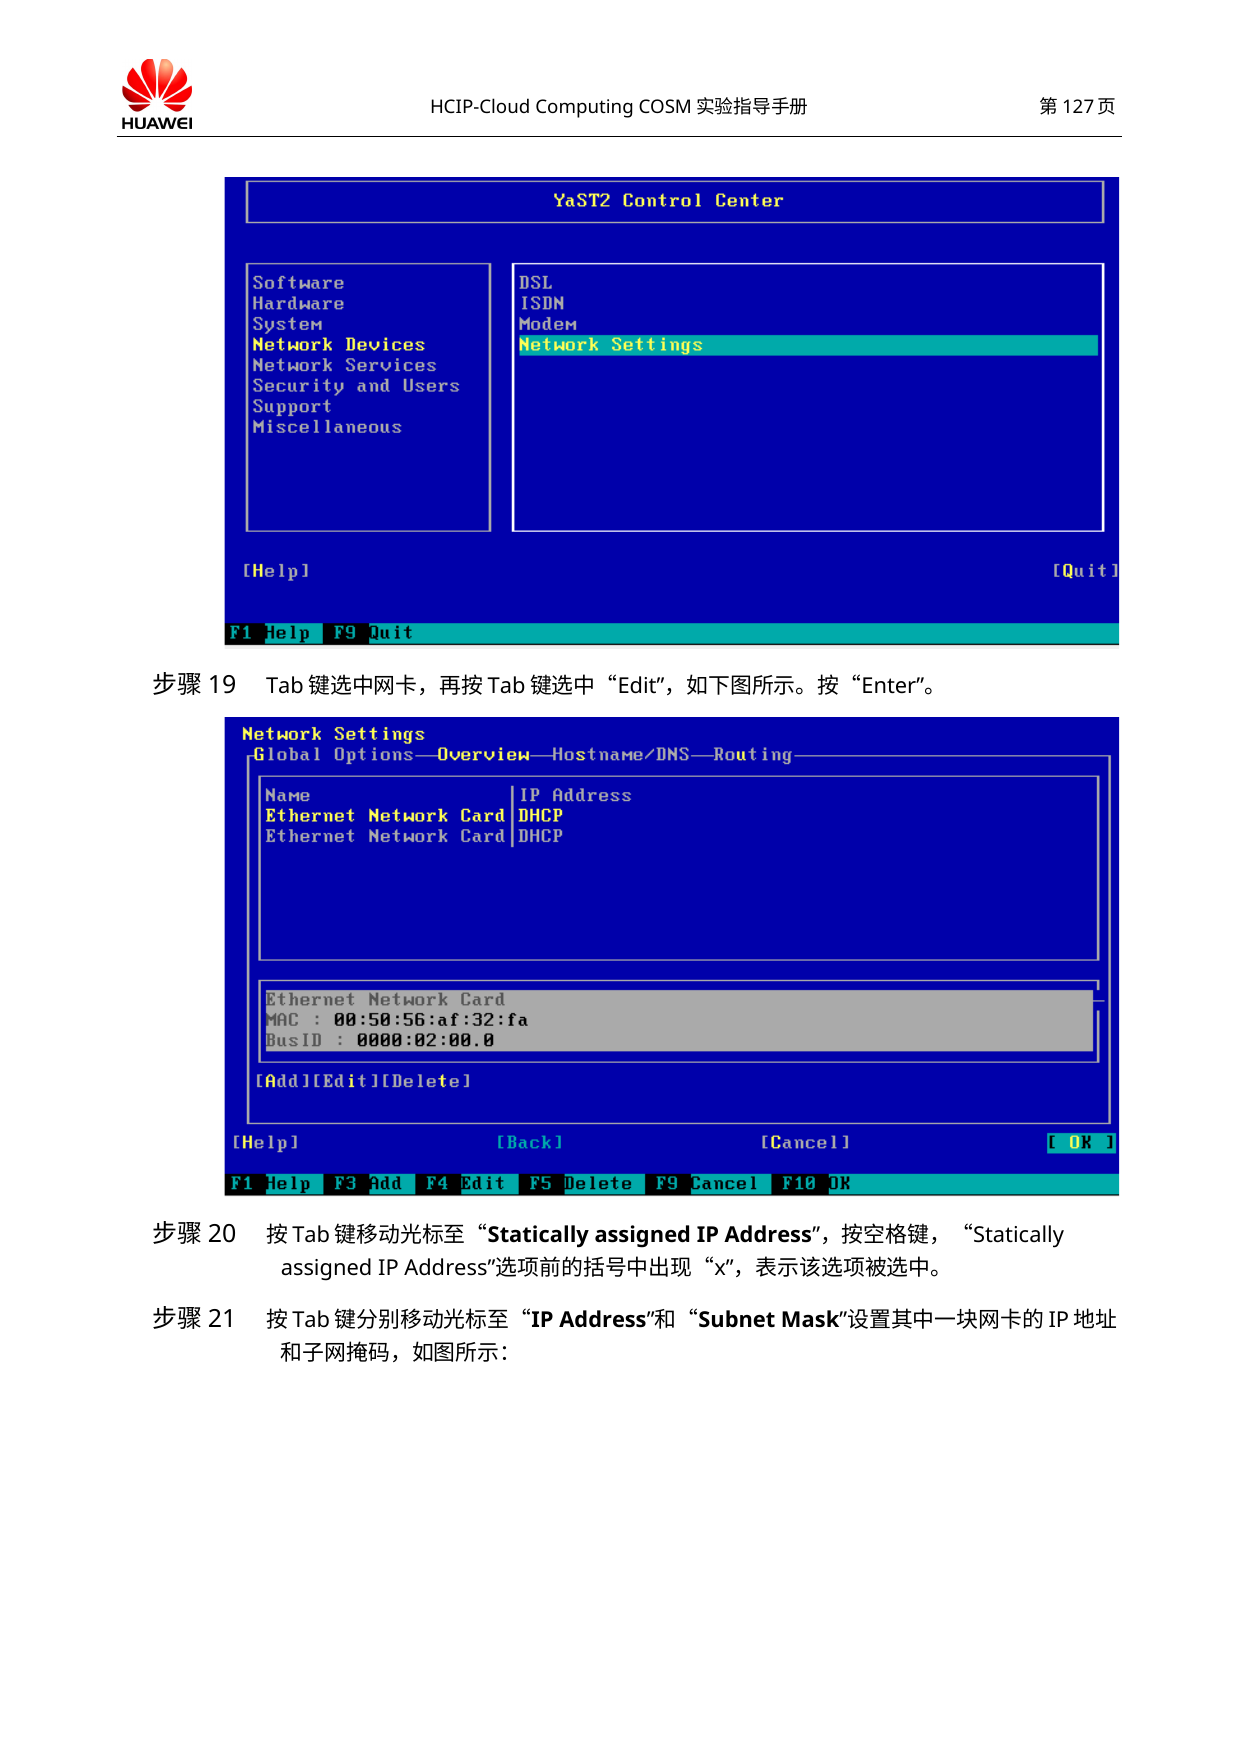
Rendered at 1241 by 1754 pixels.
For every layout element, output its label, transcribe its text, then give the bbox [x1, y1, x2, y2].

picture [224, 717, 1120, 1197]
text 按Tab键分别移动光标至“IP Address”和“Subnet Mask”设置其中一块网卡的IP地址和子网掩码，如图所示： [236, 1298, 1122, 1366]
text Tab键选中网卡，再按Tab键选中“Edit”，如下图所示。按“Enter”。 [236, 665, 1122, 701]
picture [122, 59, 192, 129]
picture [224, 177, 1120, 649]
text 按Tab键移动光标至“Statically assigned IP Address”，按空格键，“Statically assigned IP Address”选项前的括号中出现“x”，表示该选项被选中。 [236, 1214, 1122, 1282]
